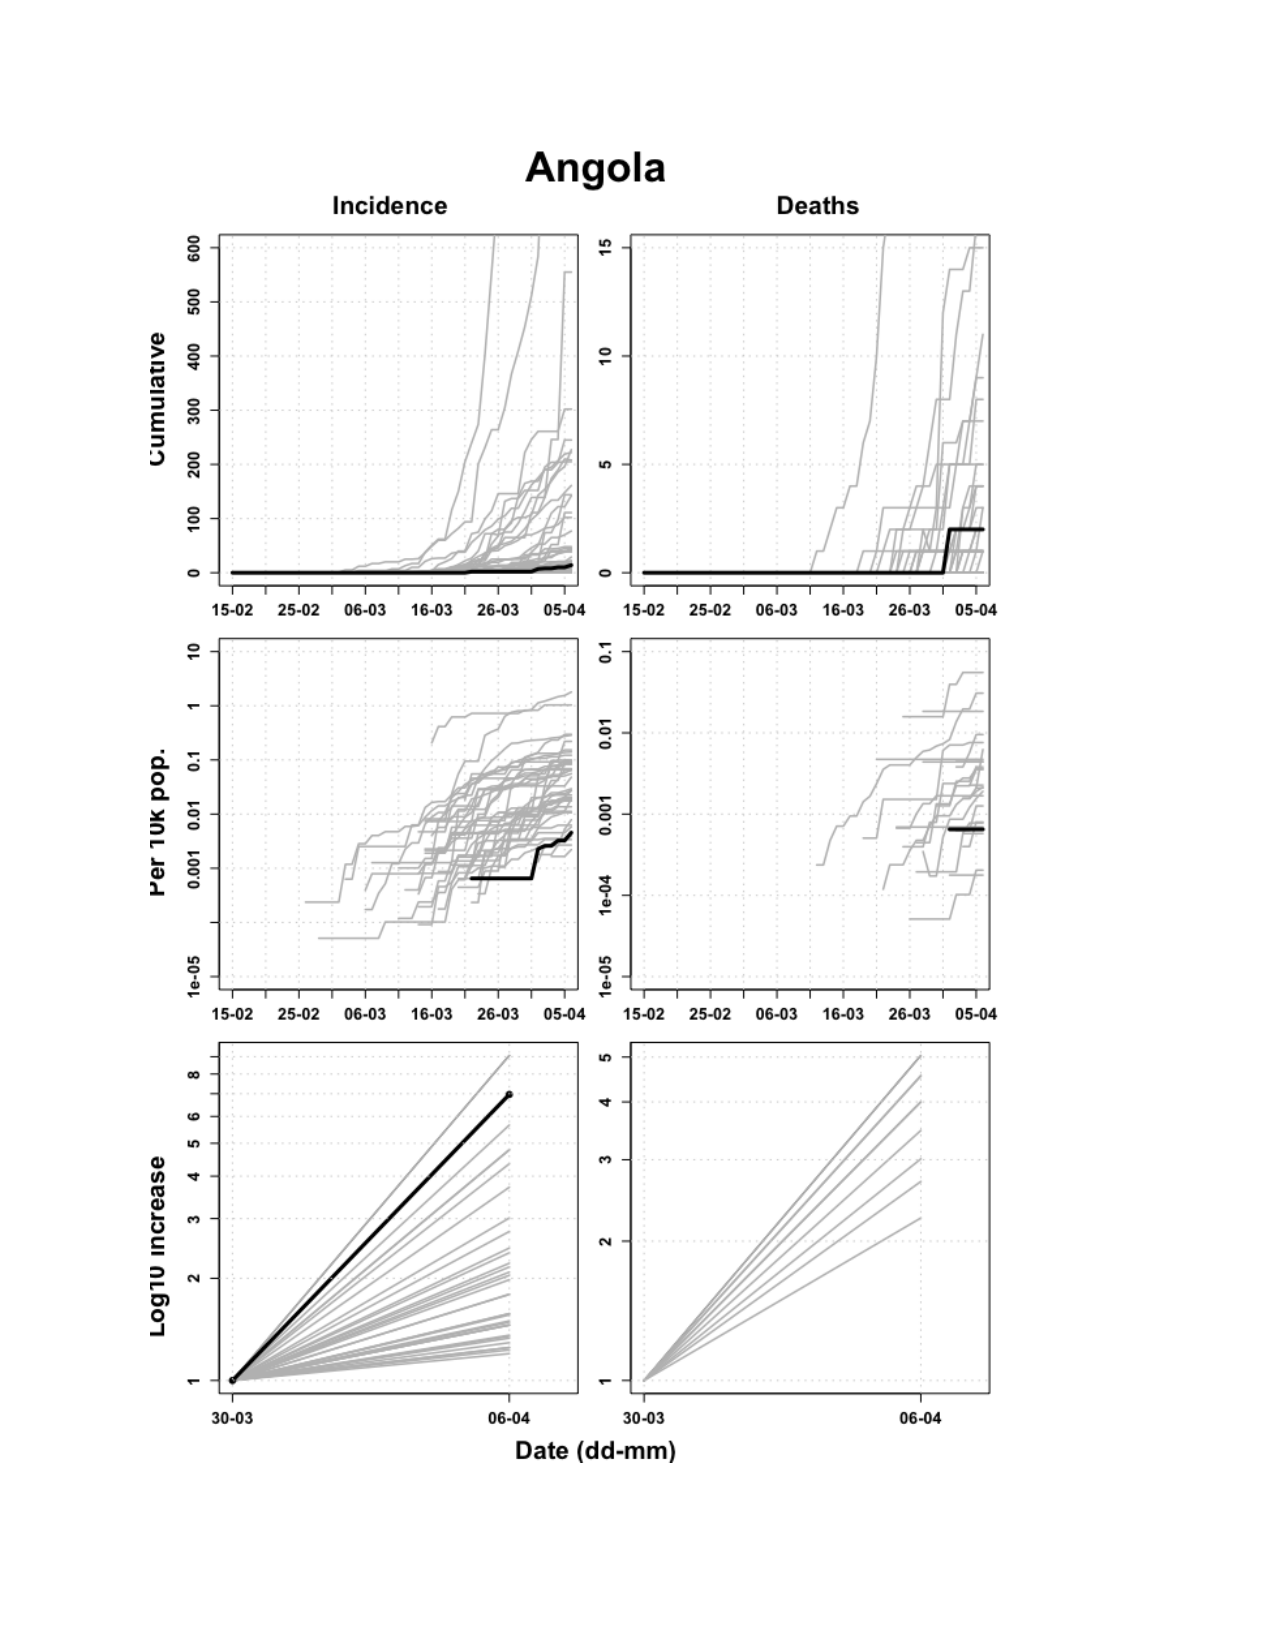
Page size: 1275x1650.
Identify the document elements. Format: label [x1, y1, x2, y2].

picture [150, 150, 1025, 1463]
